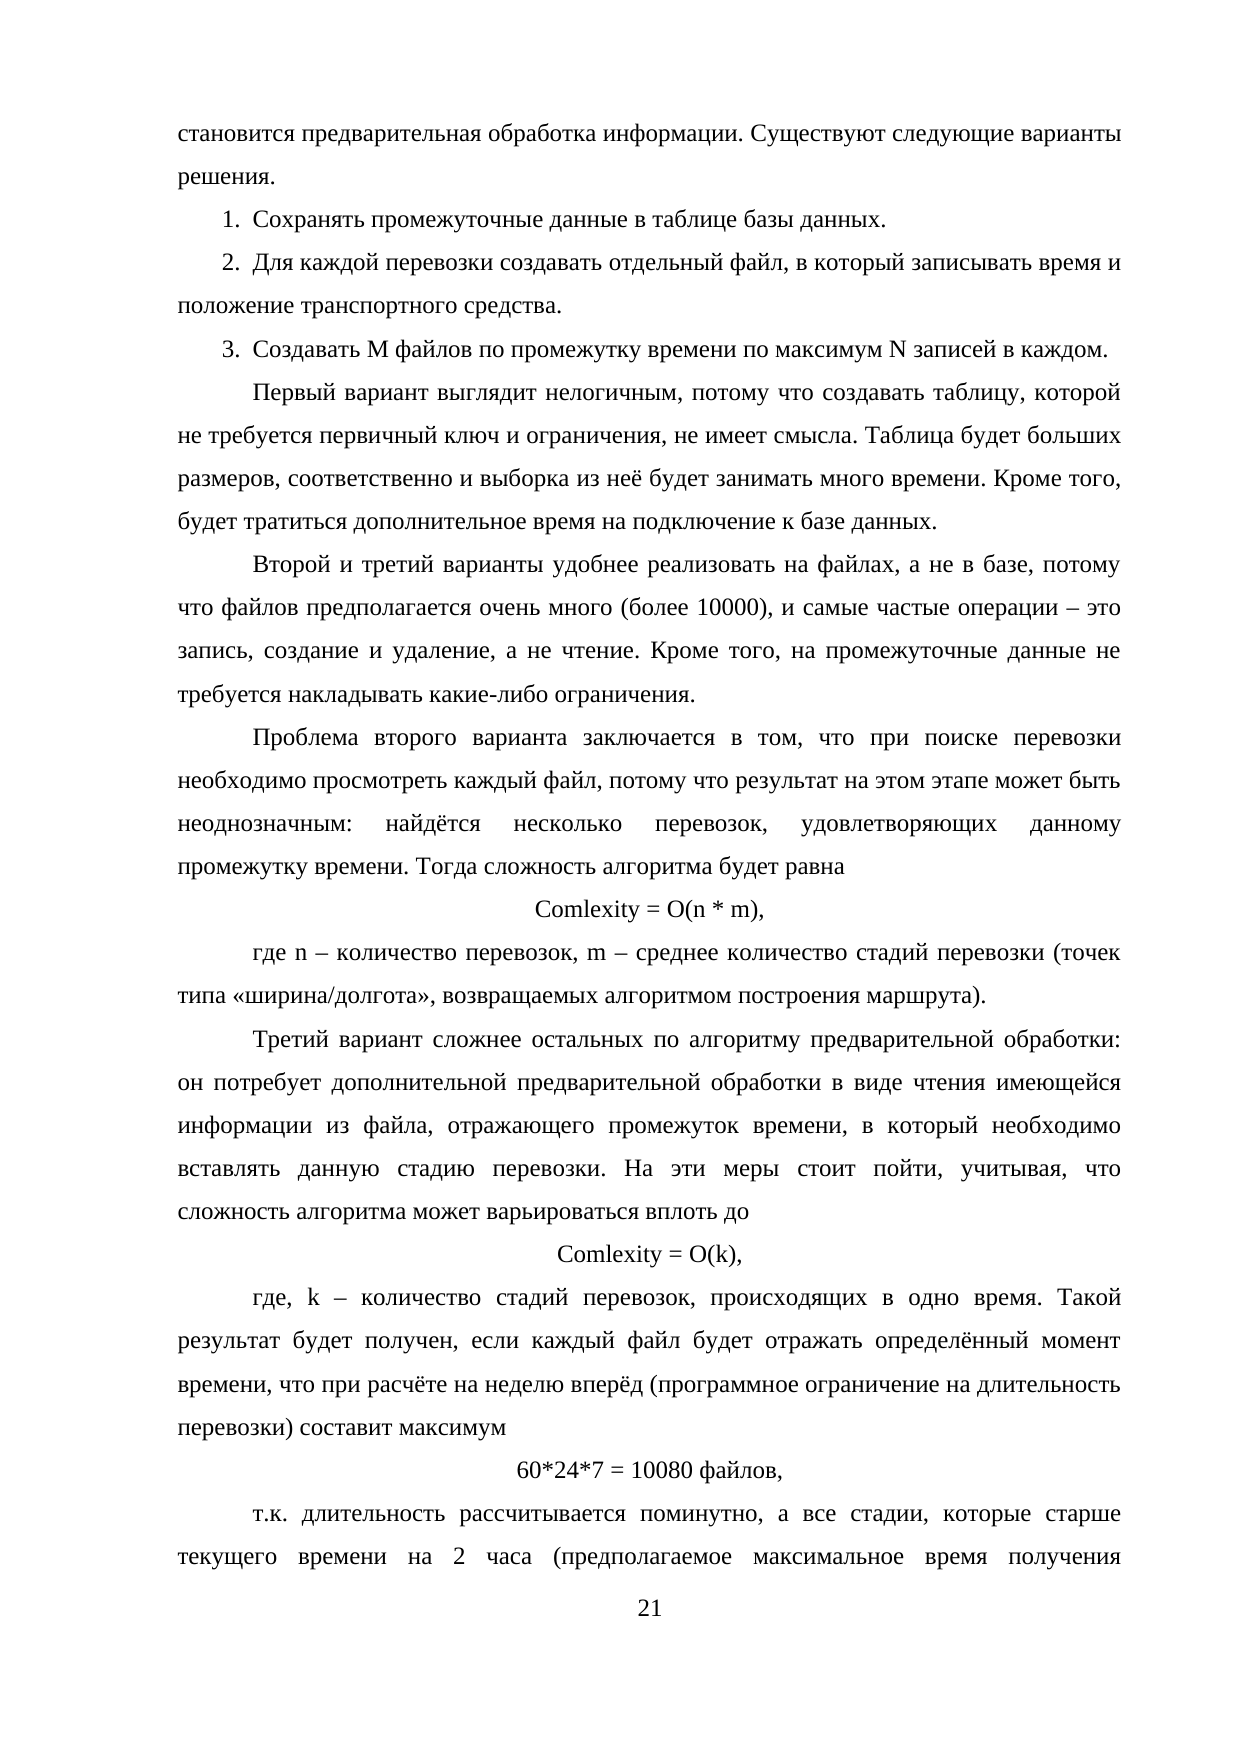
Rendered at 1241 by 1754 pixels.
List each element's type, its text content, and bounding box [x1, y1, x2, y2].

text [177, 118, 1122, 190]
text Второй и третий варианты удобнее реализовать на файлах, а не в базе, потому что файлов предполагается очень много (более 10000), и самые частые операции – это запись, создание и удаление, а не чтение. Кроме того, на промежуточные данные не требуется накладывать какие-либо ограничения. [177, 549, 1122, 707]
list Создавать M файлов по промежутку времени по максимум N записей в каждом. [177, 334, 1122, 362]
list Для каждой перевозки создавать отдельный файл, в который записывать время и положение транспортного средства. [177, 247, 1122, 319]
text где n – количество перевозок, m – среднее количество стадий перевозки (точек типа «ширина/долгота», возвращаемых алгоритмом построения маршрута). [177, 937, 1122, 1009]
text где, k – количество стадий перевозок, происходящих в одно время. Такой результат будет получен, если каждый файл будет отражать определённый момент времени, что при расчёте на неделю вперёд (программное ограничение на длительность перевозки) составит максимум [177, 1282, 1122, 1441]
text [177, 1498, 1122, 1570]
list Comlexity = O(k), [177, 1239, 1122, 1268]
text Первый вариант выглядит нелогичным, потому что создавать таблицу, которой не требуется первичный ключ и ограничения, не имеет смысла. Таблица будет больших размеров, соответственно и выборка из неё будет занимать много времени. Кроме того, будет тратиться дополнительное время на подключение к базе данных. [177, 377, 1122, 535]
list 60*24*7 = 10080 файлов, [177, 1455, 1122, 1484]
text Проблема второго варианта заключается в том, что при поиске перевозки необходимо просмотреть каждый файл, потому что результат на этом этапе может быть неоднозначным: найдётся несколько перевозок, удовлетворяющих данному промежутку времени. Тогда сложность алгоритма будет равна [177, 722, 1122, 880]
text Третий вариант сложнее остальных по алгоритму предварительной обработки: он потребует дополнительной предварительной обработки в виде чтения имеющейся информации из файла, отражающего промежуток времени, в который необходимо вставлять данную стадию перевозки. На эти меры стоит пойти, учитывая, что сложность алгоритма может варьироваться вплоть до [177, 1024, 1122, 1225]
list Comlexity = O(n * m), [177, 894, 1122, 923]
list Сохранять промежуточные данные в таблице базы данных. [177, 204, 1122, 233]
